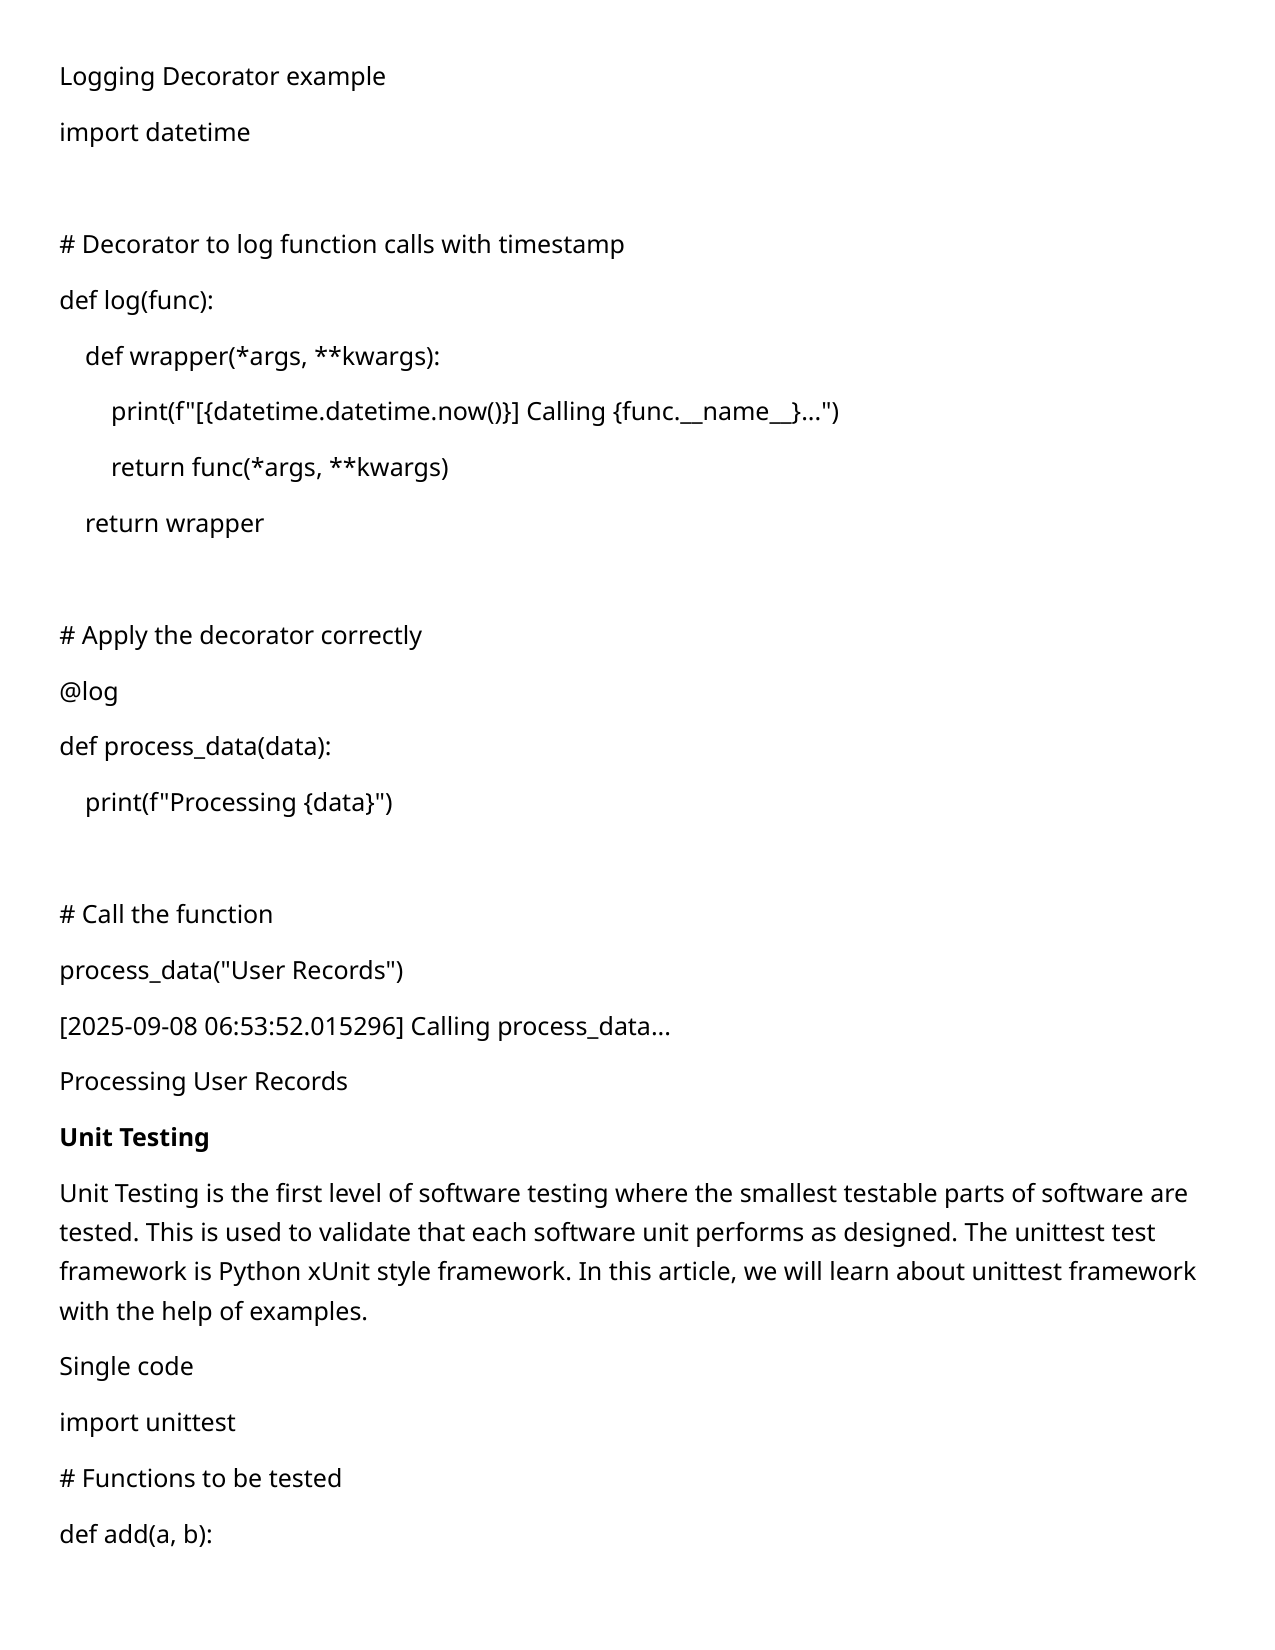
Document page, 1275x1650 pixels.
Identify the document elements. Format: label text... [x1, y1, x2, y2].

text @log [59, 673, 1216, 707]
text def log(func): [59, 282, 1216, 316]
text import unittest [59, 1405, 1216, 1439]
text # Functions to be tested [59, 1461, 1216, 1495]
text [2025-09-08 06:53:52.015296] Calling process_data... [59, 1008, 1216, 1042]
text # Decorator to log function calls with timestamp [59, 227, 1216, 261]
text Unit Testing is the first level of software testing where the smallest testable parts of software are tested. This is used to validate that each software unit performs as designed. The unittest test framework is Python xUnit style framework. In this article, we will learn about unittest framework with the help of examples. [59, 1176, 1216, 1327]
text return func(*args, **kwargs) [59, 450, 1216, 484]
text return wrapper [59, 506, 1216, 540]
text # Apply the decorator correctly [59, 617, 1216, 651]
text def add(a, b): [59, 1517, 1216, 1551]
text Processing User Records [59, 1064, 1216, 1098]
text # Call the function [59, 897, 1216, 931]
text print(f"[{datetime.datetime.now()}] Calling {func.__name__}...") [59, 394, 1216, 428]
text import datetime [59, 115, 1216, 149]
text Unit Testing [59, 1120, 1216, 1154]
text print(f"Processing {data}") [59, 785, 1216, 819]
text def process_data(data): [59, 729, 1216, 763]
text Single code [59, 1349, 1216, 1383]
text def wrapper(*args, **kwargs): [59, 338, 1216, 372]
text process_data("User Records") [59, 952, 1216, 986]
text Logging Decorator example [59, 59, 1216, 93]
